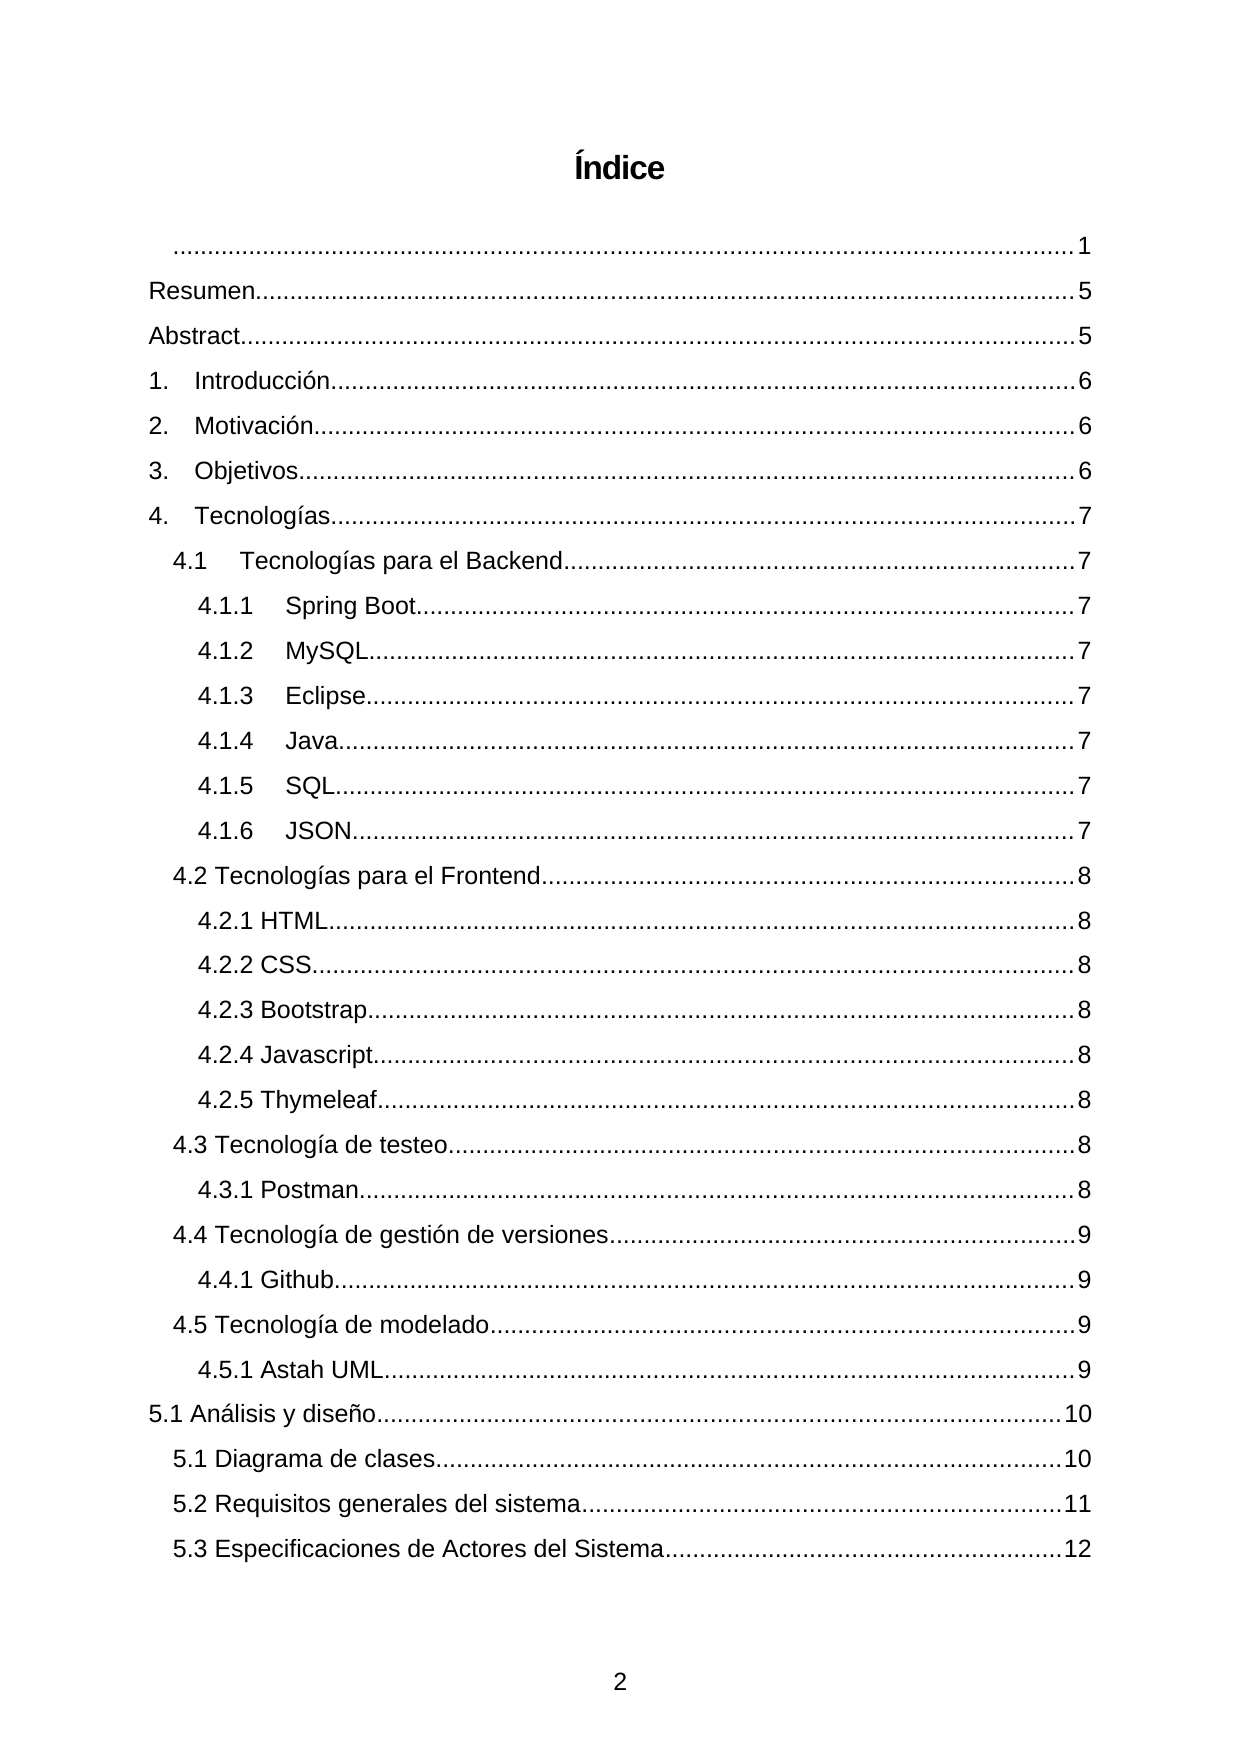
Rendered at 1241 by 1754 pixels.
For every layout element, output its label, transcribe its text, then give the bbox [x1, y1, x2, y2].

text 4.3 Tecnología de testeo 8 [173, 1130, 1092, 1159]
text Resumen 5 [148, 276, 1092, 305]
text 4. Tecnologías 7 [148, 501, 1092, 529]
text 4.2 Tecnologías para el Frontend 8 [173, 861, 1092, 889]
text 4.1 Tecnologías para el Backend 7 [173, 546, 1092, 574]
text 4.2.1 HTML 8 [198, 906, 1092, 934]
text 4.1.4 Java 7 [198, 726, 1092, 754]
text 4.1.1 Spring Boot 7 [198, 591, 1092, 619]
text 4.1.3 Eclipse 7 [198, 681, 1092, 709]
text 3. Objetivos 6 [148, 456, 1092, 484]
text 4.5 Tecnología de modelado 9 [173, 1310, 1092, 1338]
text 4.1.5 SQL 7 [198, 771, 1092, 799]
text 5.1 Diagrama de clases 10 [173, 1444, 1092, 1473]
text 4.2.2 CSS 8 [198, 951, 1092, 979]
text Abstract 5 [148, 321, 1092, 349]
text 4.1.6 JSON 7 [198, 816, 1092, 844]
text 4.2.3 Bootstrap 8 [198, 995, 1092, 1024]
text 5.3 Especificaciones de Actores del Sistema 12 [173, 1534, 1092, 1563]
text 4.3.1 Postman 8 [198, 1175, 1092, 1204]
title Índice [148, 148, 1092, 186]
text 4.2.5 Thymeleaf 8 [198, 1085, 1092, 1114]
text 1 [173, 231, 1092, 260]
text 2. Motivación 6 [148, 411, 1092, 439]
text 1. Introducción 6 [148, 366, 1092, 394]
text 4.5.1 Astah UML 9 [198, 1354, 1092, 1383]
text 5.2 Requisitos generales del sistema 11 [173, 1489, 1092, 1518]
text 5.1 Análisis y diseño 10 [148, 1399, 1092, 1428]
text 4.2.4 Javascript 8 [198, 1040, 1092, 1069]
text 4.1.2 MySQL 7 [198, 636, 1092, 664]
text 4.4.1 Github 9 [198, 1265, 1092, 1293]
text 4.4 Tecnología de gestión de versiones 9 [173, 1220, 1092, 1249]
